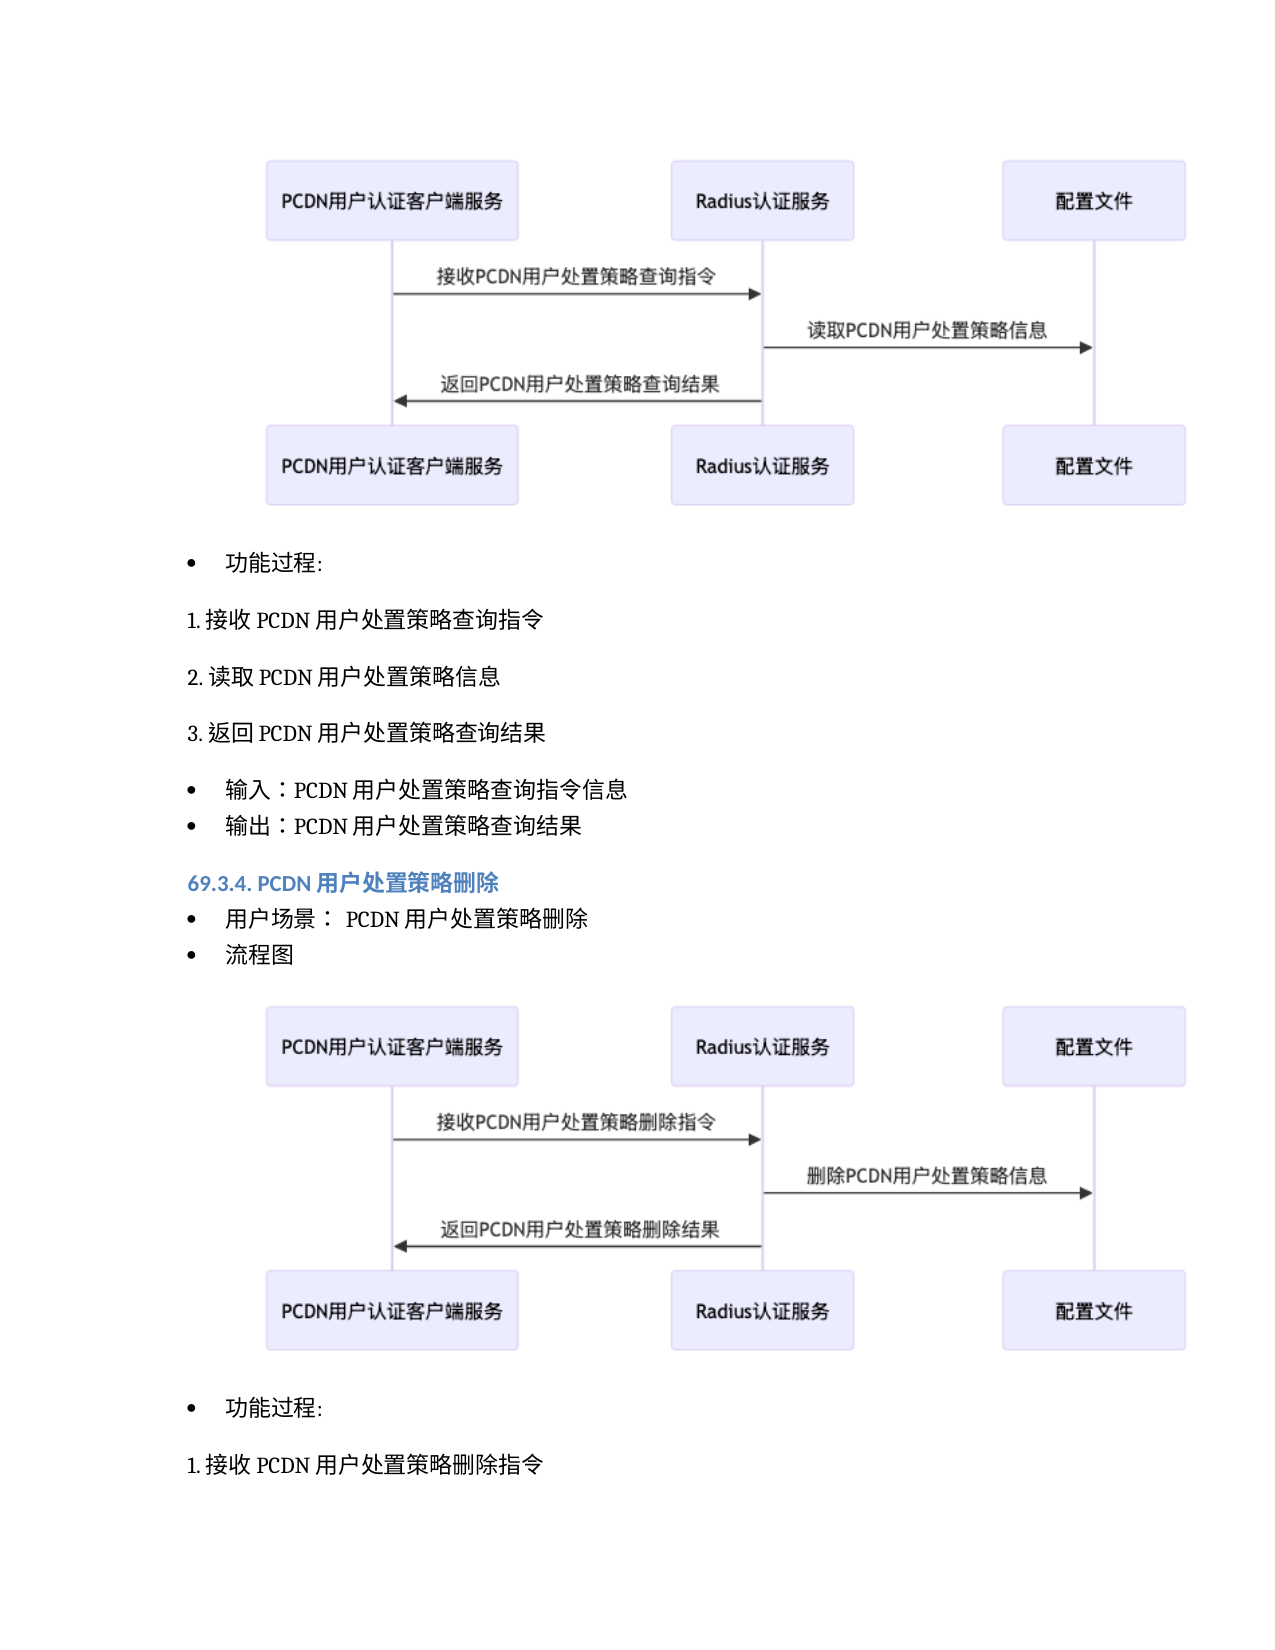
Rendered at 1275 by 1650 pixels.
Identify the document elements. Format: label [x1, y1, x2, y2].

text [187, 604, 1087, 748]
picture [206, 150, 1257, 523]
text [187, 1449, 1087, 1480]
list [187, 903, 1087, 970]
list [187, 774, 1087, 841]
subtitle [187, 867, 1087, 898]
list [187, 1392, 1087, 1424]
picture [206, 995, 1257, 1368]
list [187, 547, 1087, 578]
